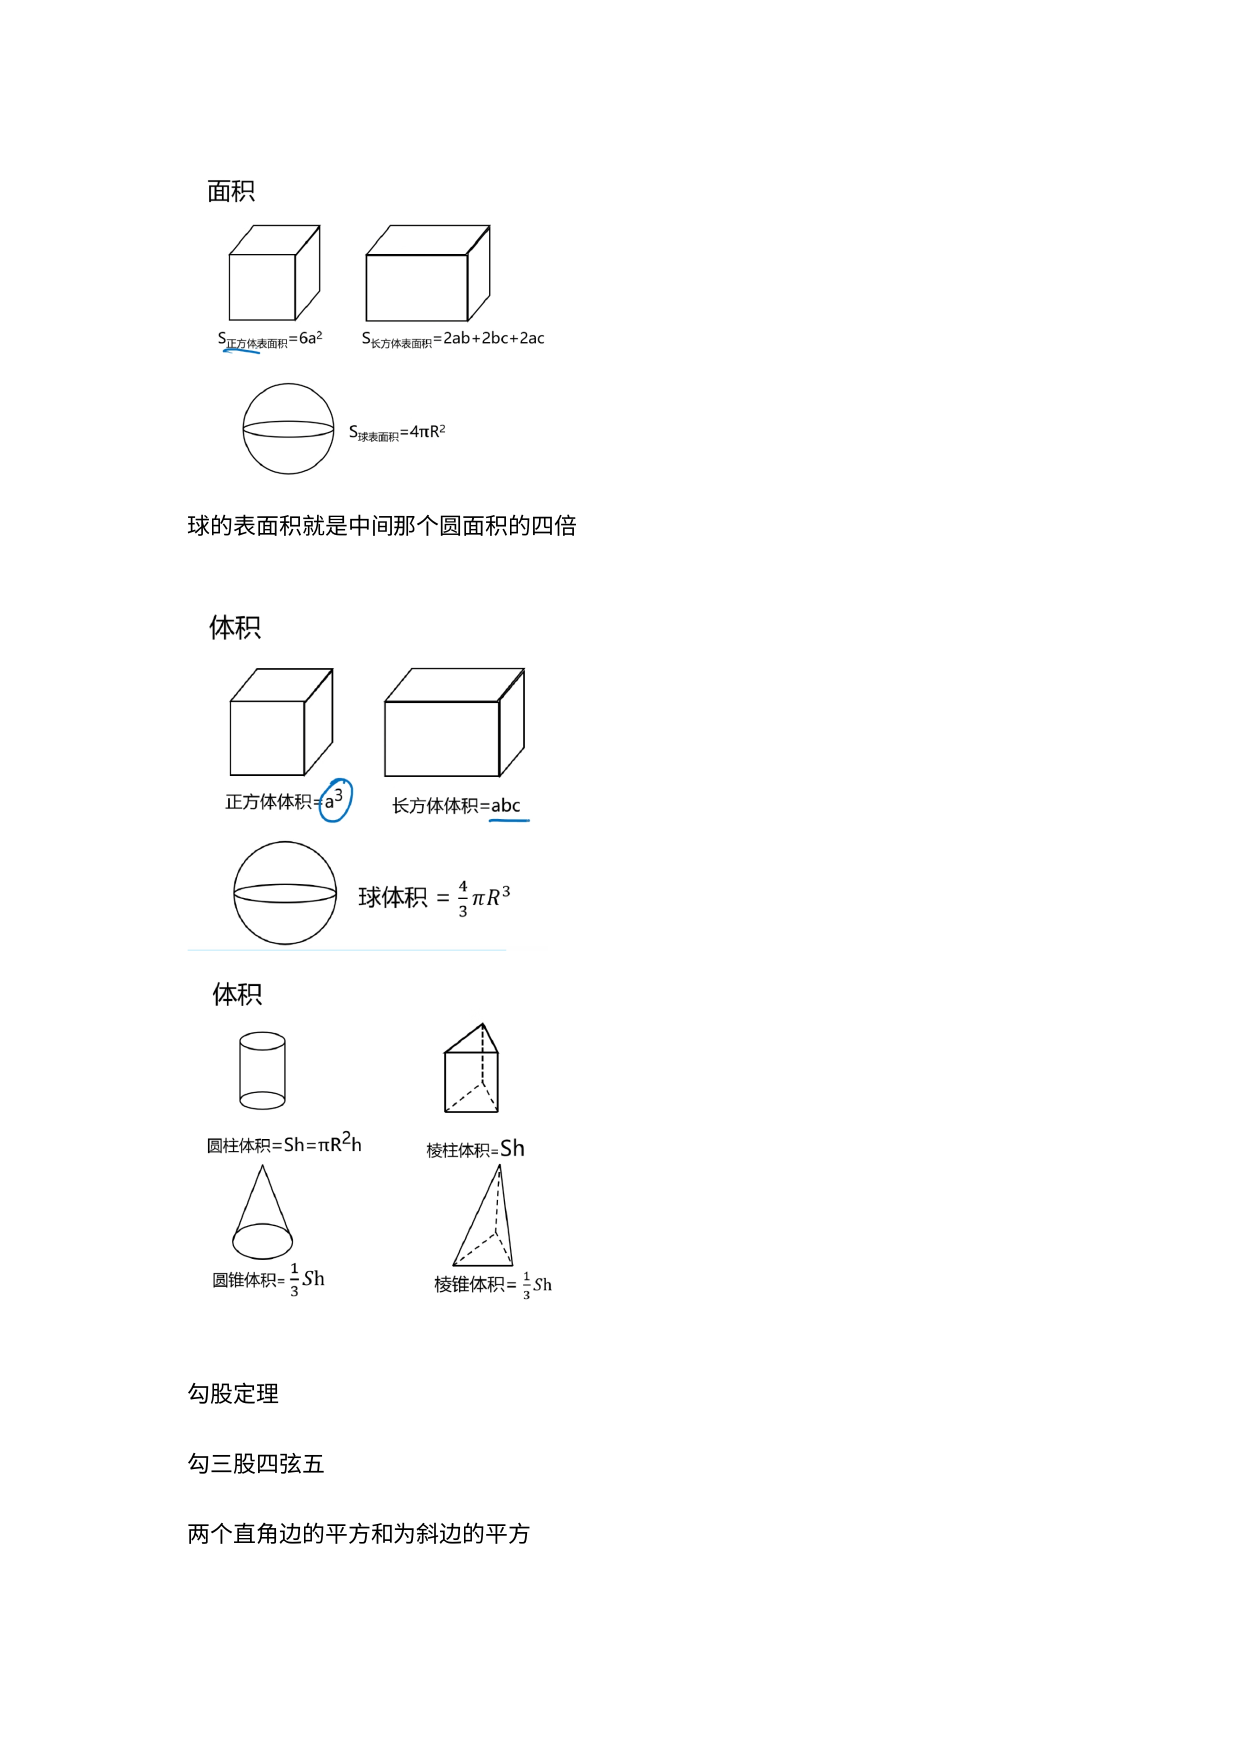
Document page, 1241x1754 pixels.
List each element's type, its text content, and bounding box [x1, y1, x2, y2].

text 球的表面积就是中间那个圆面积的四倍 [187, 492, 1053, 557]
text 勾三股四弦五 [187, 1430, 1053, 1495]
picture [187, 972, 572, 1308]
picture [187, 170, 576, 479]
text 勾股定理 [187, 1360, 1053, 1425]
text 两个直角边的平方和为斜边的平方 [187, 1500, 1053, 1565]
picture [187, 604, 548, 951]
